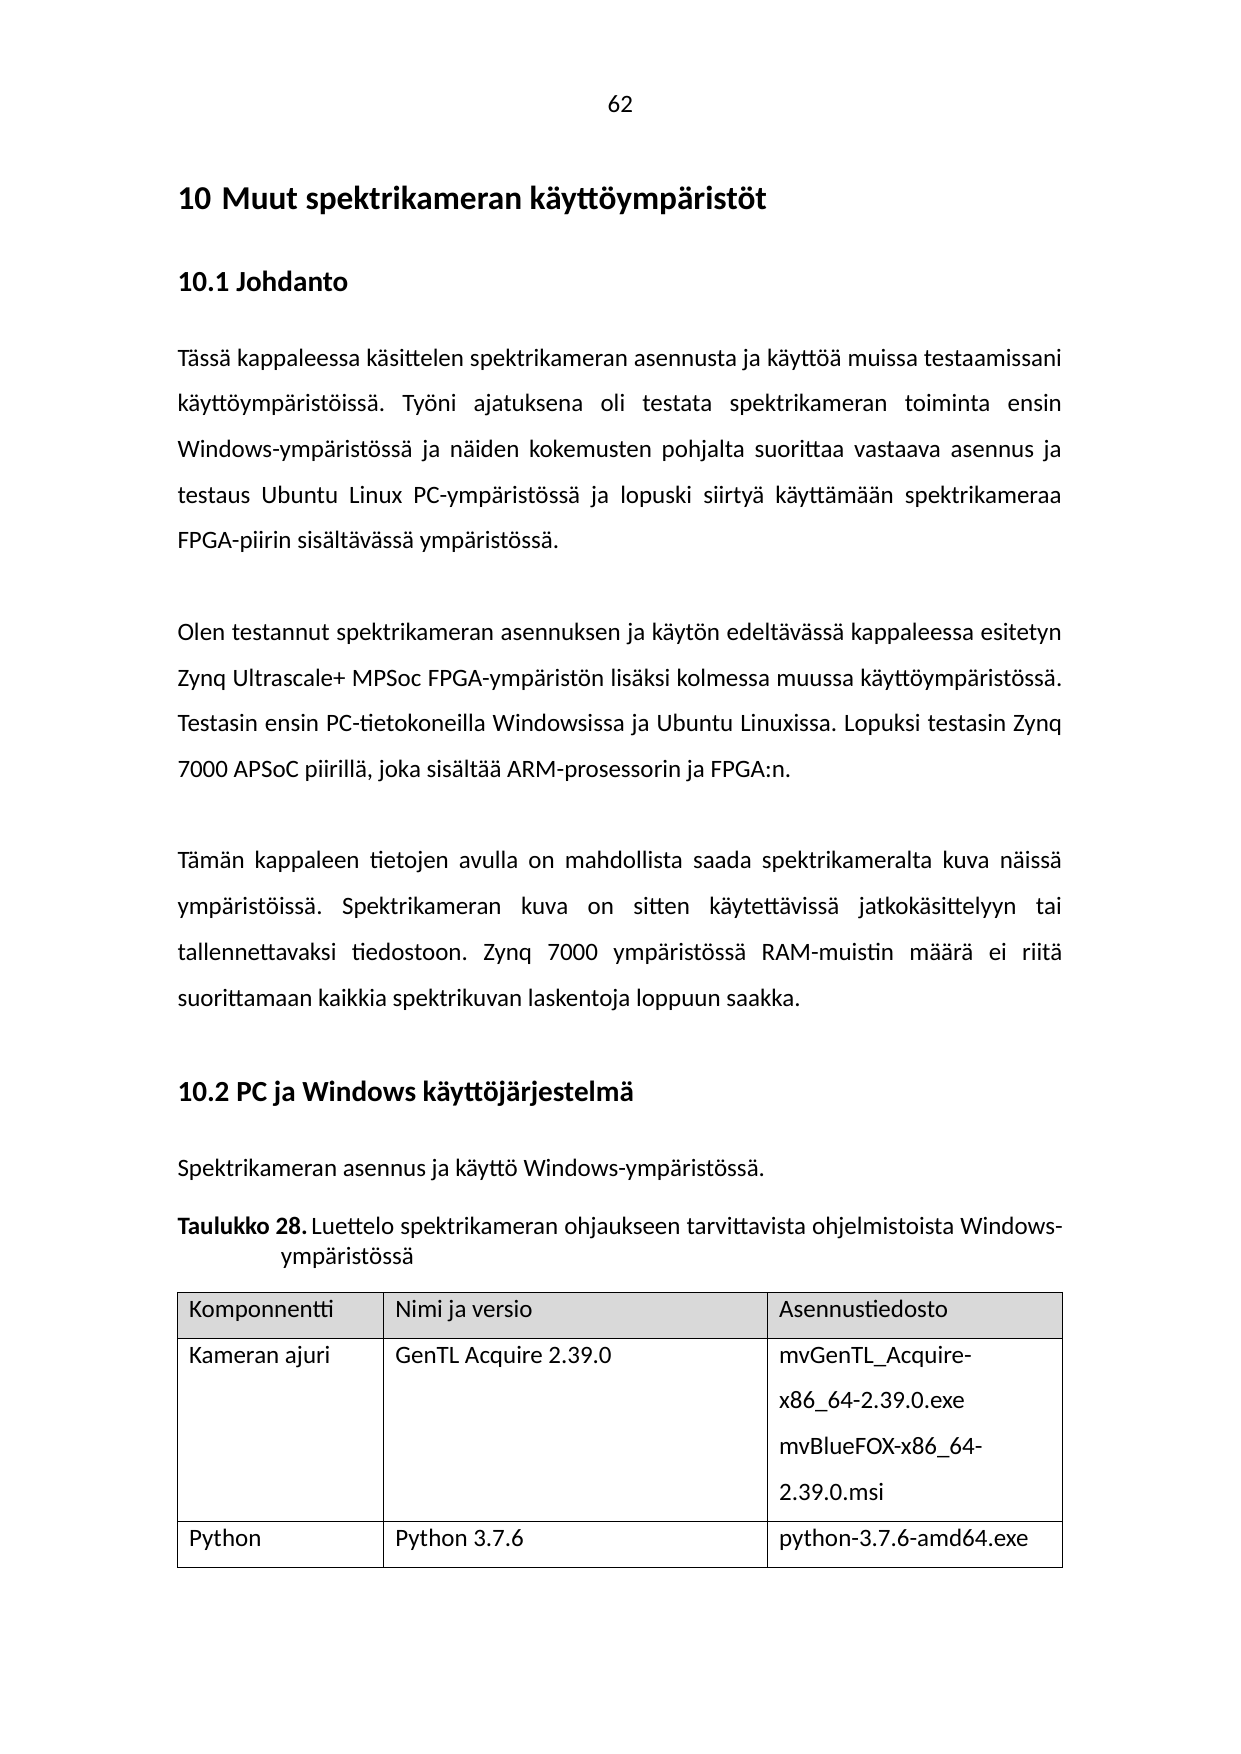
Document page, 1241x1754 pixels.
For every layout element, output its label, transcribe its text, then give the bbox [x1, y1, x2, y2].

table_cell mvGenTL_Acquire-x86_64-2.39.0.exe mvBlueFOX-x86_64-2.39.0.msi [768, 1339, 1062, 1521]
table_header Nimi ja versio [384, 1293, 767, 1338]
table_cell Kameran ajuri [178, 1339, 383, 1521]
table_header Asennustiedosto [768, 1293, 1062, 1338]
table_header Komponnentti [178, 1293, 383, 1338]
table_cell python-3.7.6-amd64.exe [768, 1522, 1062, 1567]
text Tämän kappaleen tietojen avulla on mahdollista saada spektrikameralta kuva näissä ympäristöissä. Spektrikameran kuva on sitten käytettävissä jatkokäsittelyyn tai tallennettavaksi tiedostoon. Zynq 7000 ympäristössä RAM-muistin määrä ei riitä suorittamaan kaikkia spektrikuvan laskentoja loppuun saakka. [177, 845, 1063, 1012]
subtitle Johdanto [177, 263, 1063, 299]
text Olen testannut spektrikameran asennuksen ja käytön edeltävässä kappaleessa esitetyn Zynq Ultrascale+ MPSoc FPGA-ympäristön lisäksi kolmessa muussa käyttöympäristössä. Testasin ensin PC-tietokoneilla Windowsissa ja Ubuntu Linuxissa. Lopuksi testasin Zynq 7000 APSoC piirillä, joka sisältää ARM-prosessorin ja FPGA:n. [177, 616, 1063, 784]
text Spektrikameran asennus ja käyttö Windows-ympäristössä. [177, 1152, 1063, 1182]
subtitle Muut spektrikameran käyttöympäristöt [177, 177, 1063, 218]
table_cell Python [178, 1522, 383, 1567]
text Taulukko 28. Luettelo spektrikameran ohjaukseen tarvittavista ohjelmistoista Windows-ympäristössä [177, 1210, 1063, 1271]
table_cell Python 3.7.6 [384, 1522, 767, 1567]
text Tässä kappaleessa käsittelen spektrikameran asennusta ja käyttöä muissa testaamissani käyttöympäristöissä. Työni ajatuksena oli testata spektrikameran toiminta ensin Windows-ympäristössä ja näiden kokemusten pohjalta suorittaa vastaava asennus ja testaus Ubuntu Linux PC-ympäristössä ja lopuski siirtyä käyttämään spektrikameraa FPGA-piirin sisältävässä ympäristössä. [177, 342, 1063, 555]
table_cell GenTL Acquire 2.39.0 [384, 1339, 767, 1521]
subtitle PC ja Windows käyttöjärjestelmä [177, 1073, 1063, 1109]
